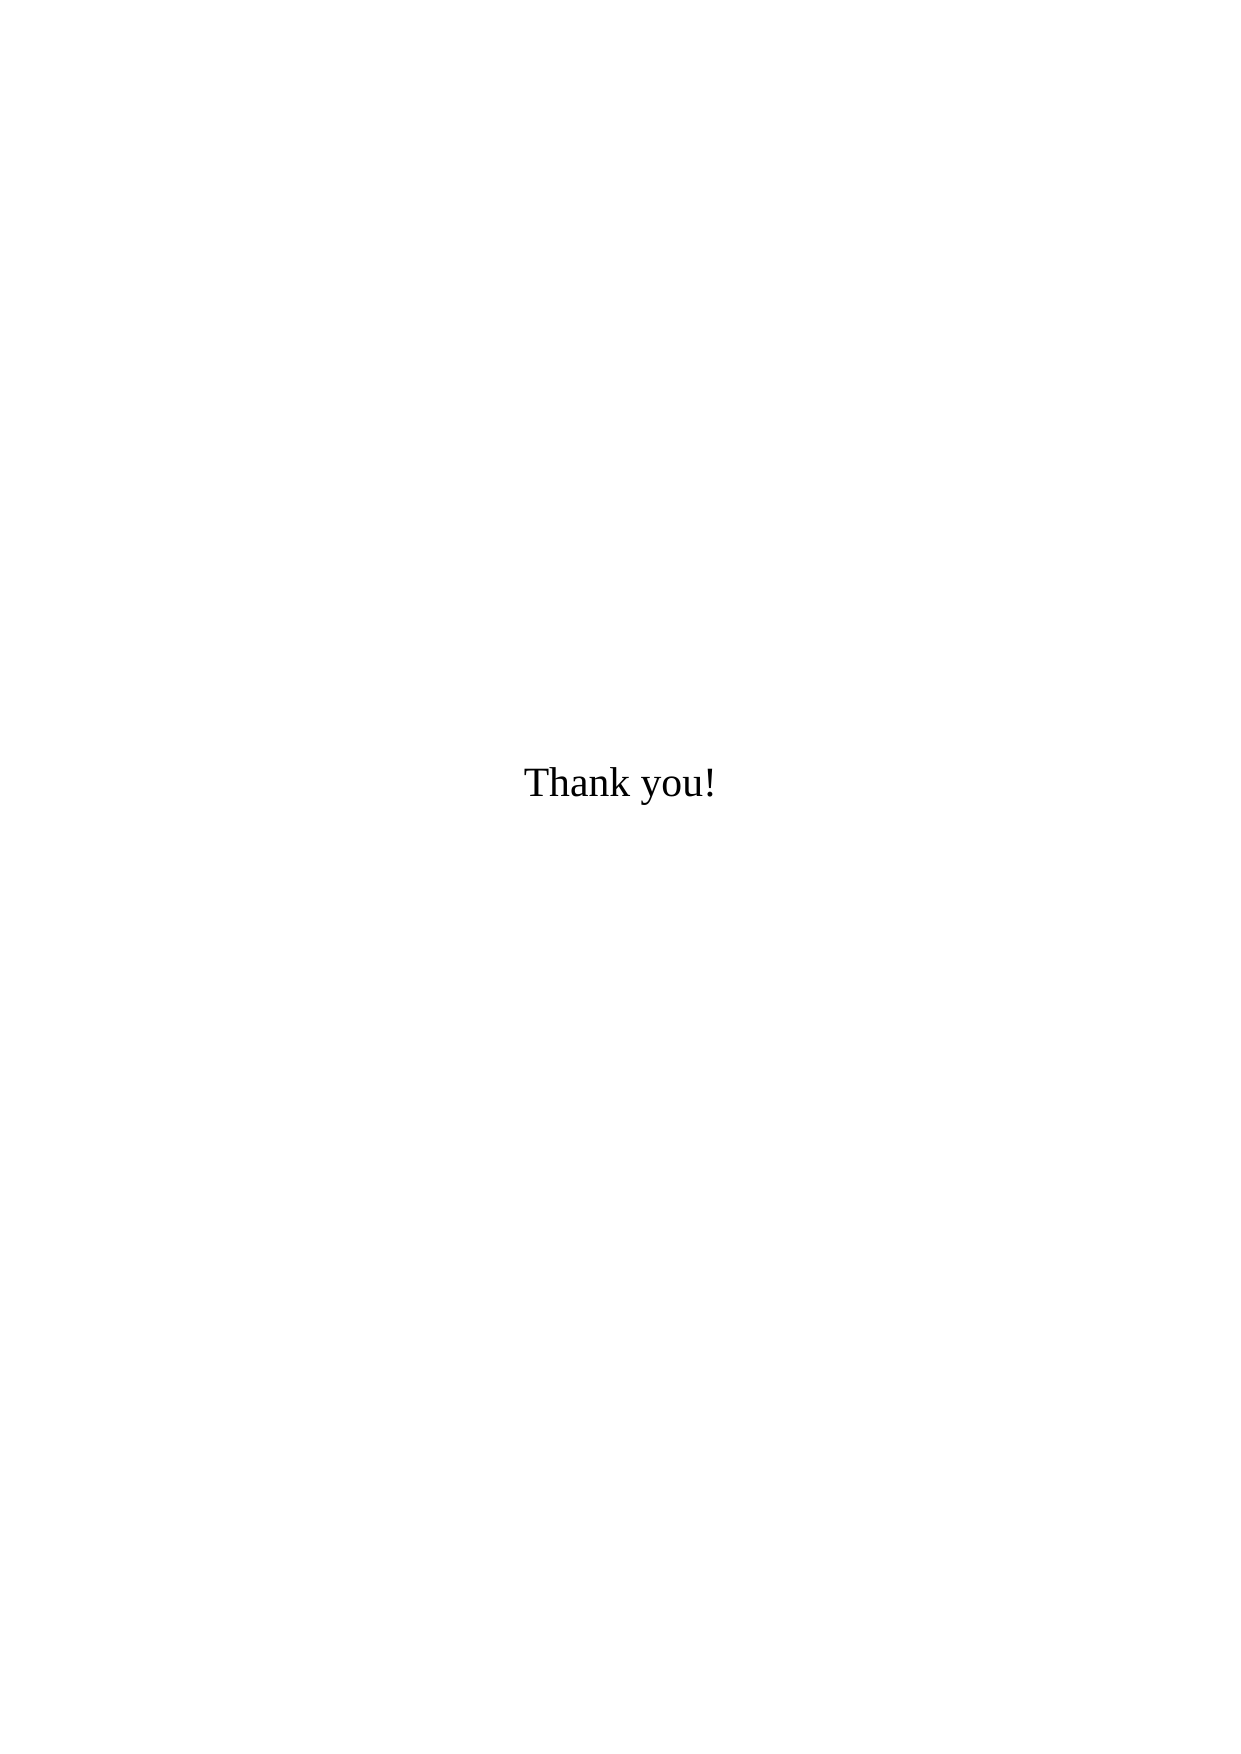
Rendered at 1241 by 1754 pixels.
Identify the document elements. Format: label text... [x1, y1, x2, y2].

text Thank you! [150, 757, 1090, 805]
